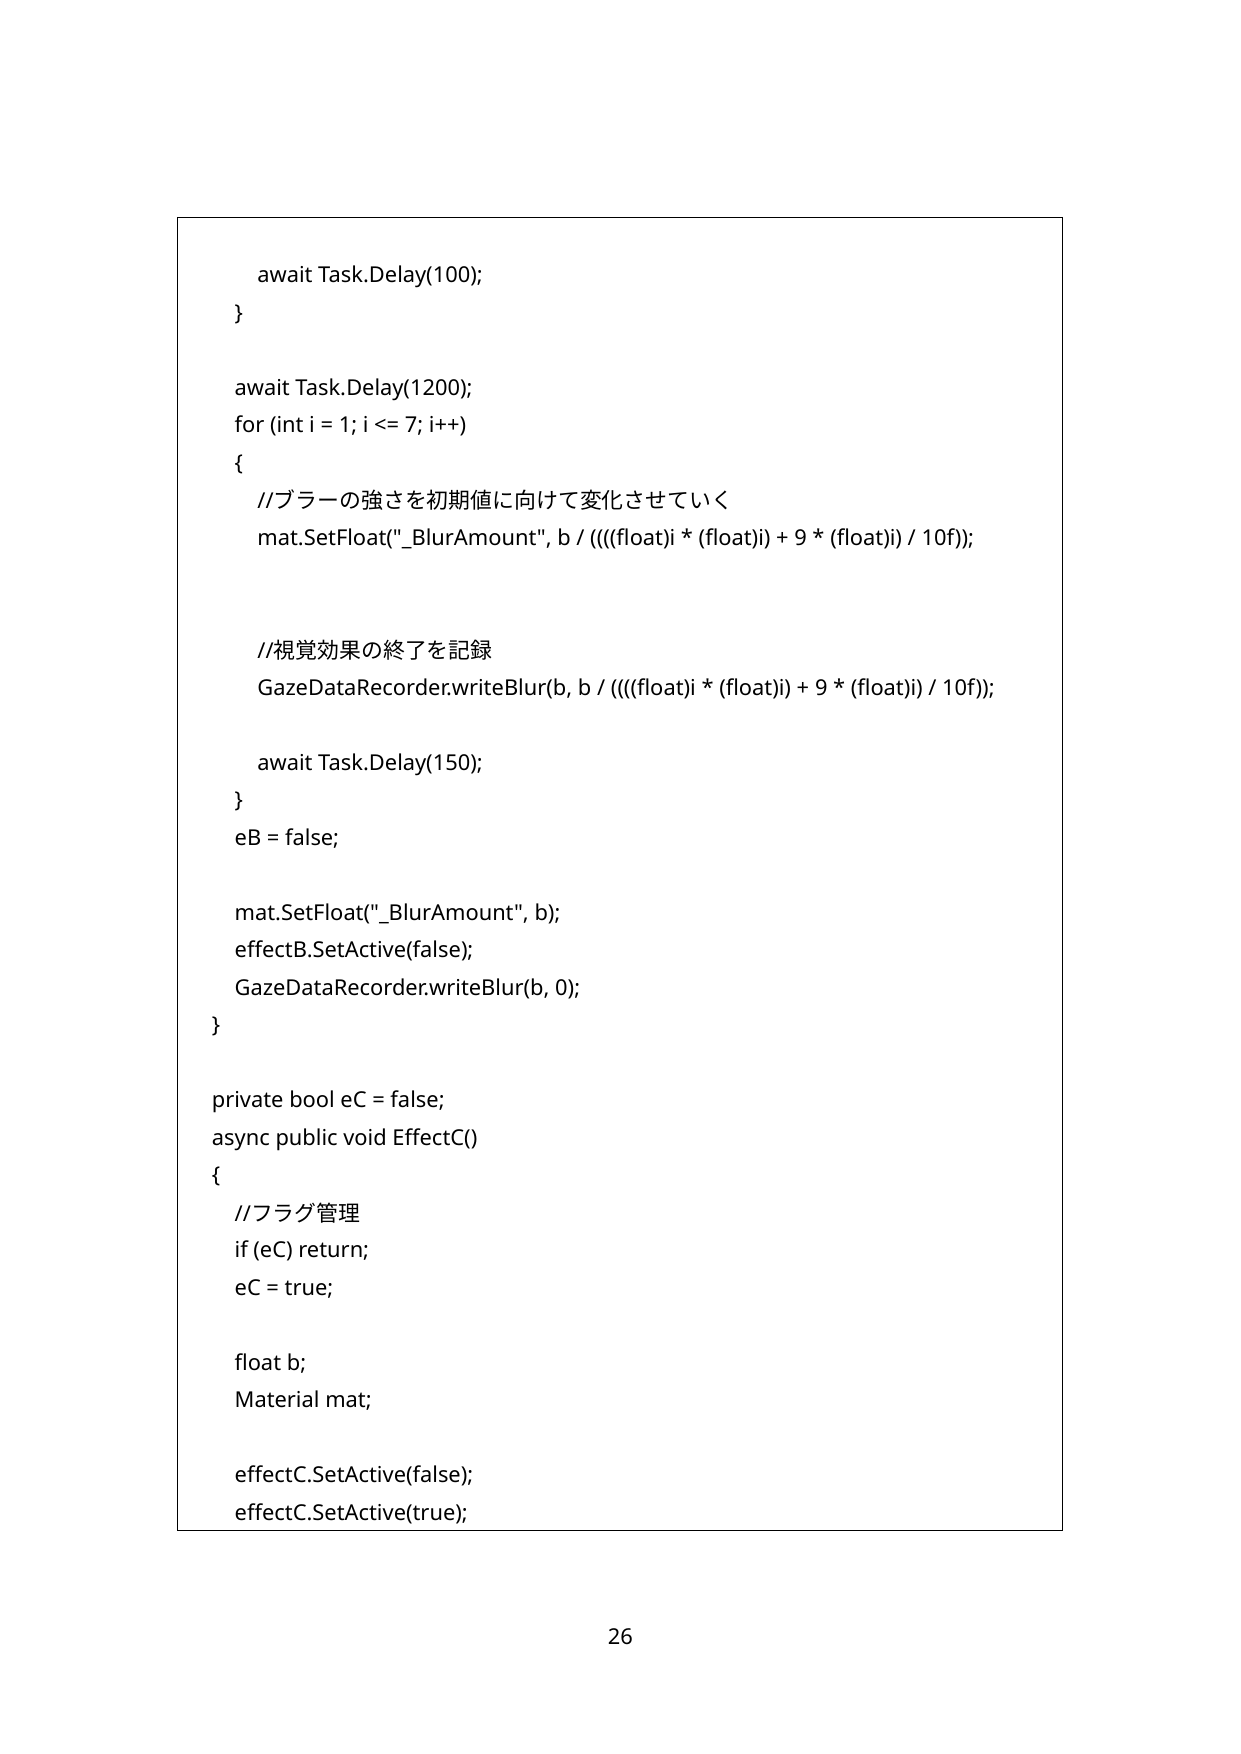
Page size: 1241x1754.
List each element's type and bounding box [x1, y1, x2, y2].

table_cell [178, 218, 1062, 1530]
